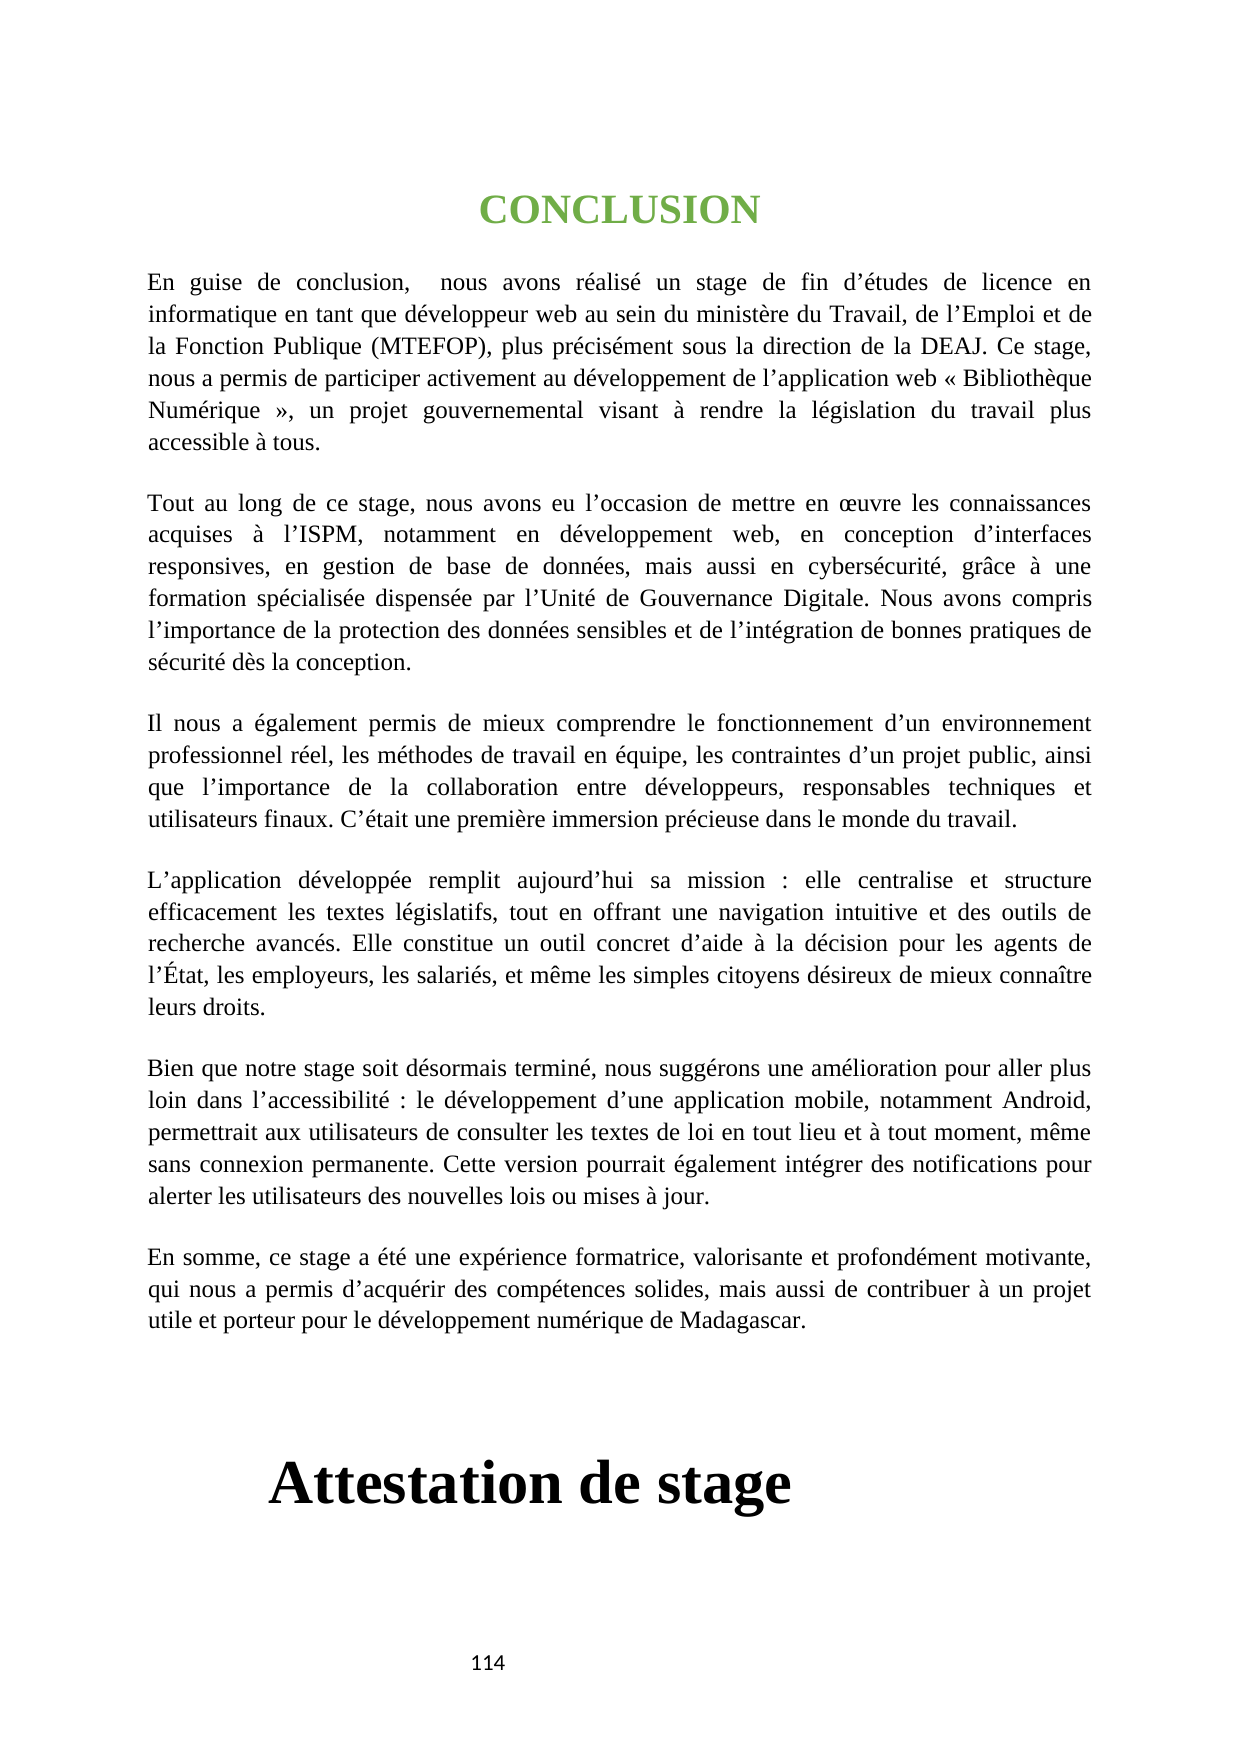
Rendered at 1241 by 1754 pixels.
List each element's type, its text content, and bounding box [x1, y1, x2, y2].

text Bien que notre stage soit désormais terminé, nous suggérons une amélioration pour aller plus loin dans l’accessibilité : le développement d’une application mobile, notamment Android, permettrait aux utilisateurs de consulter les textes de loi en tout lieu et à tout moment, même sans connexion permanente. Cette version pourrait également intégrer des notifications pour alerter les utilisateurs des nouvelles lois ou mises à jour. [147, 1053, 1093, 1209]
text Il nous a également permis de mieux comprendre le fonctionnement d’un environnement professionnel réel, les méthodes de travail en équipe, les contraintes d’un projet public, ainsi que l’importance de la collaboration entre développeurs, responsables techniques et utilisateurs finaux. C’était une première immersion précieuse dans le monde du travail. [147, 708, 1093, 832]
text L’application développée remplit aujourd’hui sa mission : elle centralise et structure efficacement les textes législatifs, tout en offrant une navigation intuitive et des outils de recherche avancés. Elle constitue un outil concret d’aide à la décision pour les agents de l’État, les employeurs, les salariés, et même les simples citoyens désireux de mieux connaître leurs droits. [147, 865, 1093, 1021]
text En somme, ce stage a été une expérience formatrice, valorisante et profondément motivante, qui nous a permis d’acquérir des compétences solides, mais aussi de contribuer à un projet utile et porteur pour le développement numérique de Madagascar. [147, 1242, 1093, 1334]
text Tout au long de ce stage, nous avons eu l’occasion de mettre en œuvre les connaissances acquises à l’ISPM, notamment en développement web, en conception d’interfaces responsives, en gestion de base de données, mais aussi en cybersécurité, grâce à une formation spécialisée dispensée par l’Unité de Gouvernance Digitale. Nous avons compris l’importance de la protection des données sensibles et de l’intégration de bonnes pratiques de sécurité dès la conception. [147, 488, 1093, 676]
subtitle CONCLUSION [147, 185, 1092, 233]
text En guise de conclusion, nous avons réalisé un stage de fin d’études de licence en informatique en tant que développeur web au sein du ministère du Travail, de l’Emploi et de la Fonction Publique (MTEFOP), plus précisément sous la direction de la DEAJ. Ce stage, nous a permis de participer activement au développement de l’application web « Bibliothèque Numérique », un projet gouvernemental visant à rendre la législation du travail plus accessible à tous. [147, 267, 1093, 455]
text Attestation de stage [209, 1445, 1093, 1517]
